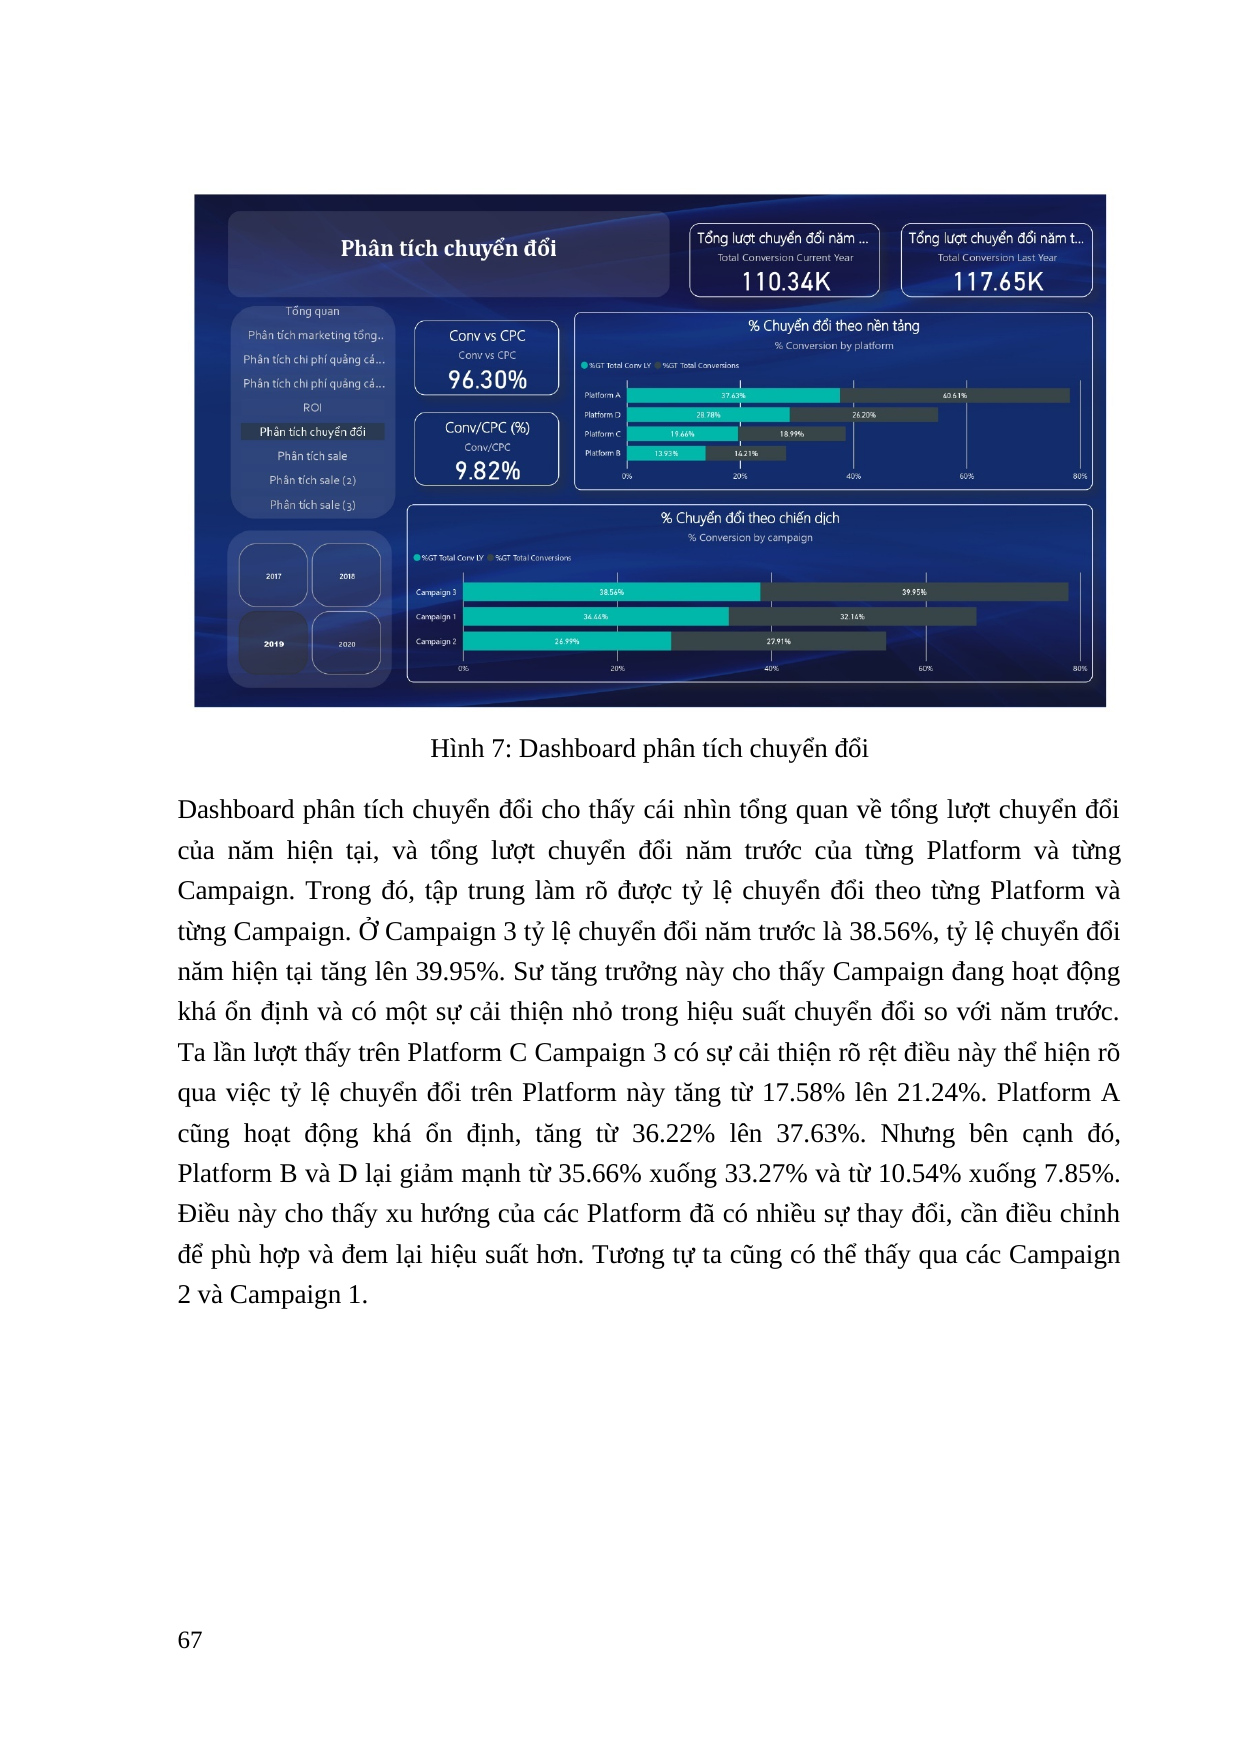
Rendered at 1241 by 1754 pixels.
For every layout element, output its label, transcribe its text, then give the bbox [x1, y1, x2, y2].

text Hình 7: Dashboard phân tích chuyển đổi [177, 732, 1122, 763]
picture [177, 177, 1123, 724]
text Dashboard phân tích chuyển đổi cho thấy cái nhìn tổng quan về tổng lượt chuyển đổi của năm hiện tại, và tổng lượt chuyển đổi năm trước của từng Platform và từng Campaign. Trong đó, tập trung làm rõ được tỷ lệ chuyển đổi theo từng Platform và từng Campaign. Ở Campaign 3 tỷ lệ chuyển đổi năm trước là 38.56%, tỷ lệ chuyển đổi năm hiện tại tăng lên 39.95%. Sư tăng trưởng này cho thấy Campaign đang hoạt động khá ổn định và có một sự cải thiện nhỏ trong hiệu suất chuyển đổi so với năm trước. Ta lần lượt thấy trên Platform C Campaign 3 có sự cải thiện rõ rệt điều này thể hiện rõ qua việc tỷ lệ chuyển đổi trên Platform này tăng từ 17.58% lên 21.24%. Platform A cũng hoạt động khá ổn định, tăng từ 36.22% lên 37.63%. Nhưng bên cạnh đó, Platform B và D lại giảm mạnh từ 35.66% xuống 33.27% và từ 10.54% xuống 7.85%. Điều này cho thấy xu hướng của các Platform đã có nhiều sự thay đổi, cần điều chỉnh để phù hợp và đem lại hiệu suất hơn. Tương tự ta cũng có thể thấy qua các Campaign 2 và Campaign 1. [177, 793, 1122, 1309]
